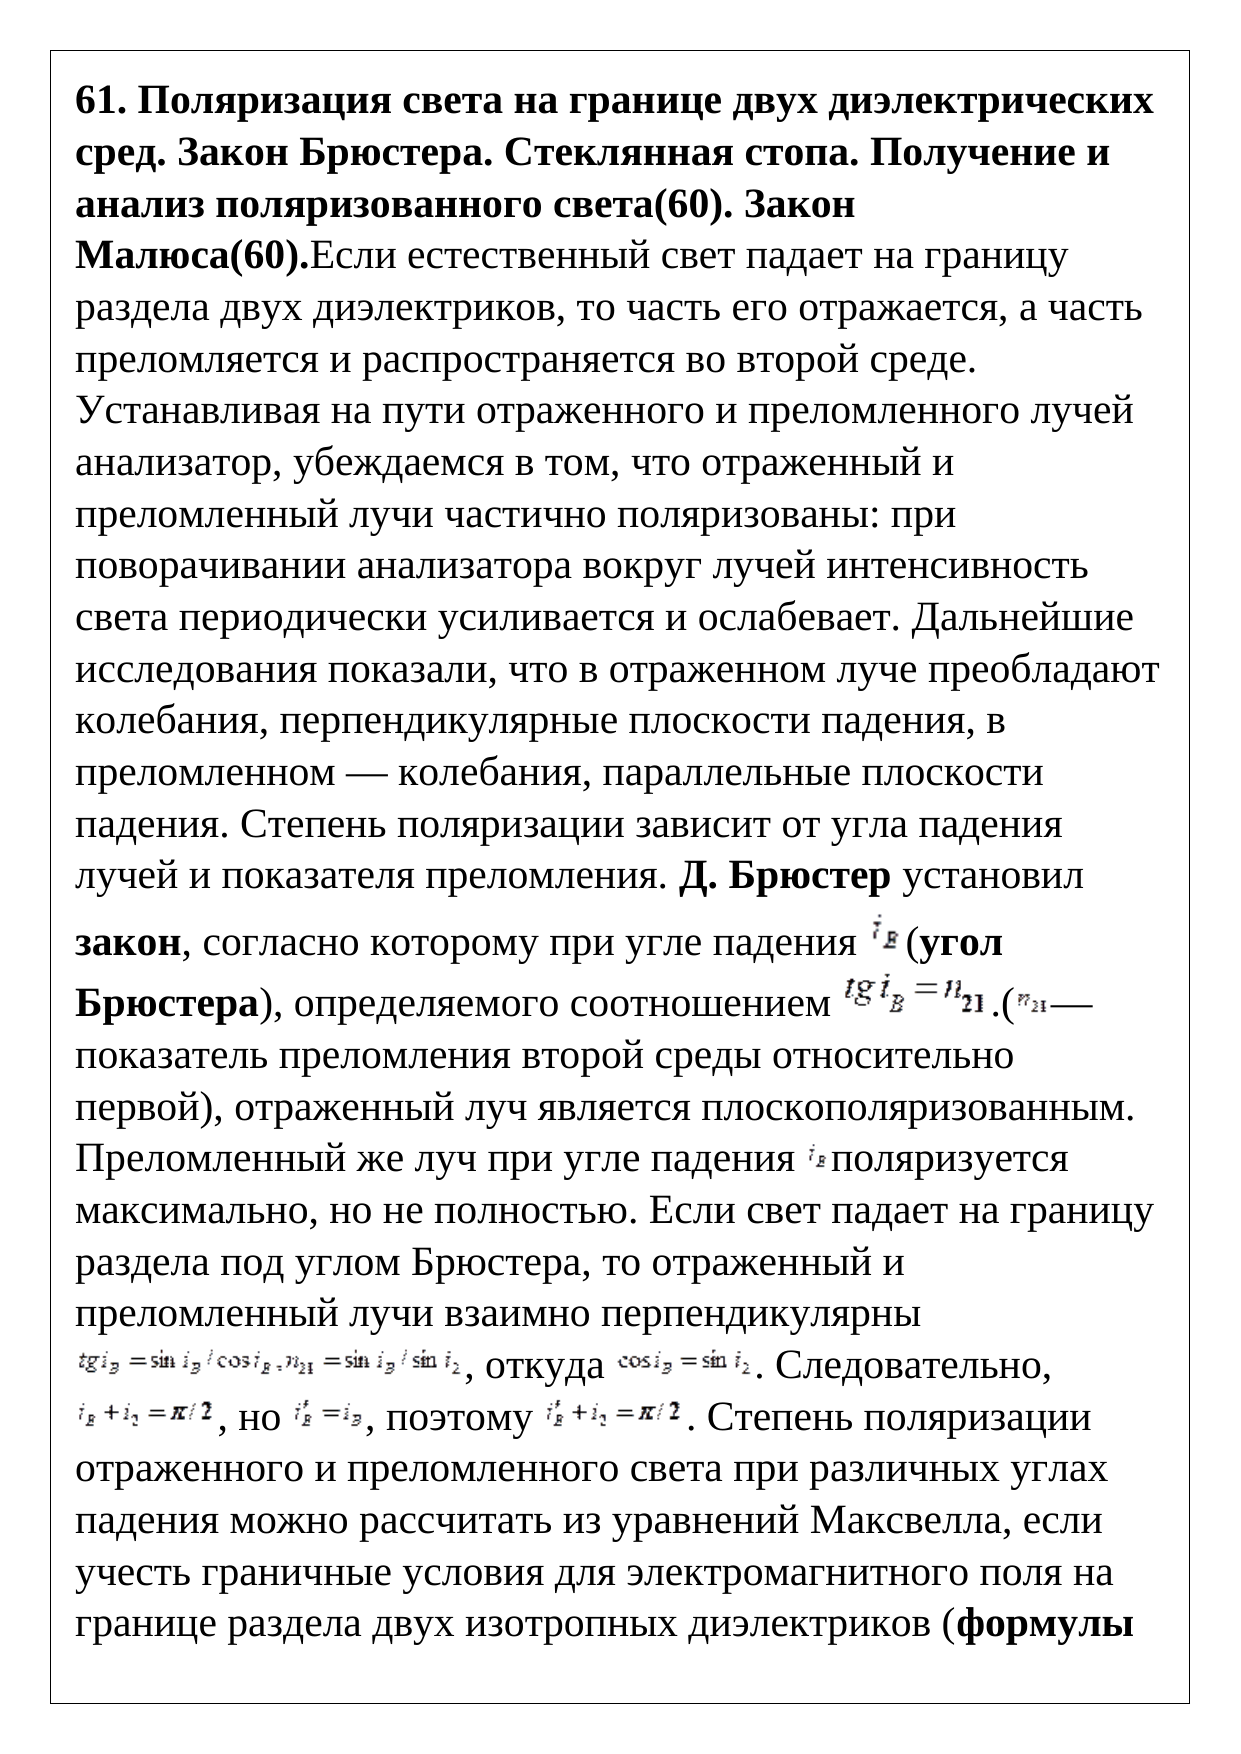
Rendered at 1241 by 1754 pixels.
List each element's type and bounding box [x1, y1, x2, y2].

text [75, 75, 1165, 1646]
picture [805, 1135, 831, 1172]
picture [841, 968, 991, 1017]
picture [1014, 980, 1051, 1017]
picture [75, 1394, 218, 1431]
picture [75, 1342, 464, 1379]
picture [291, 1394, 365, 1431]
picture [543, 1394, 686, 1431]
picture [615, 1342, 755, 1379]
picture [867, 901, 906, 956]
